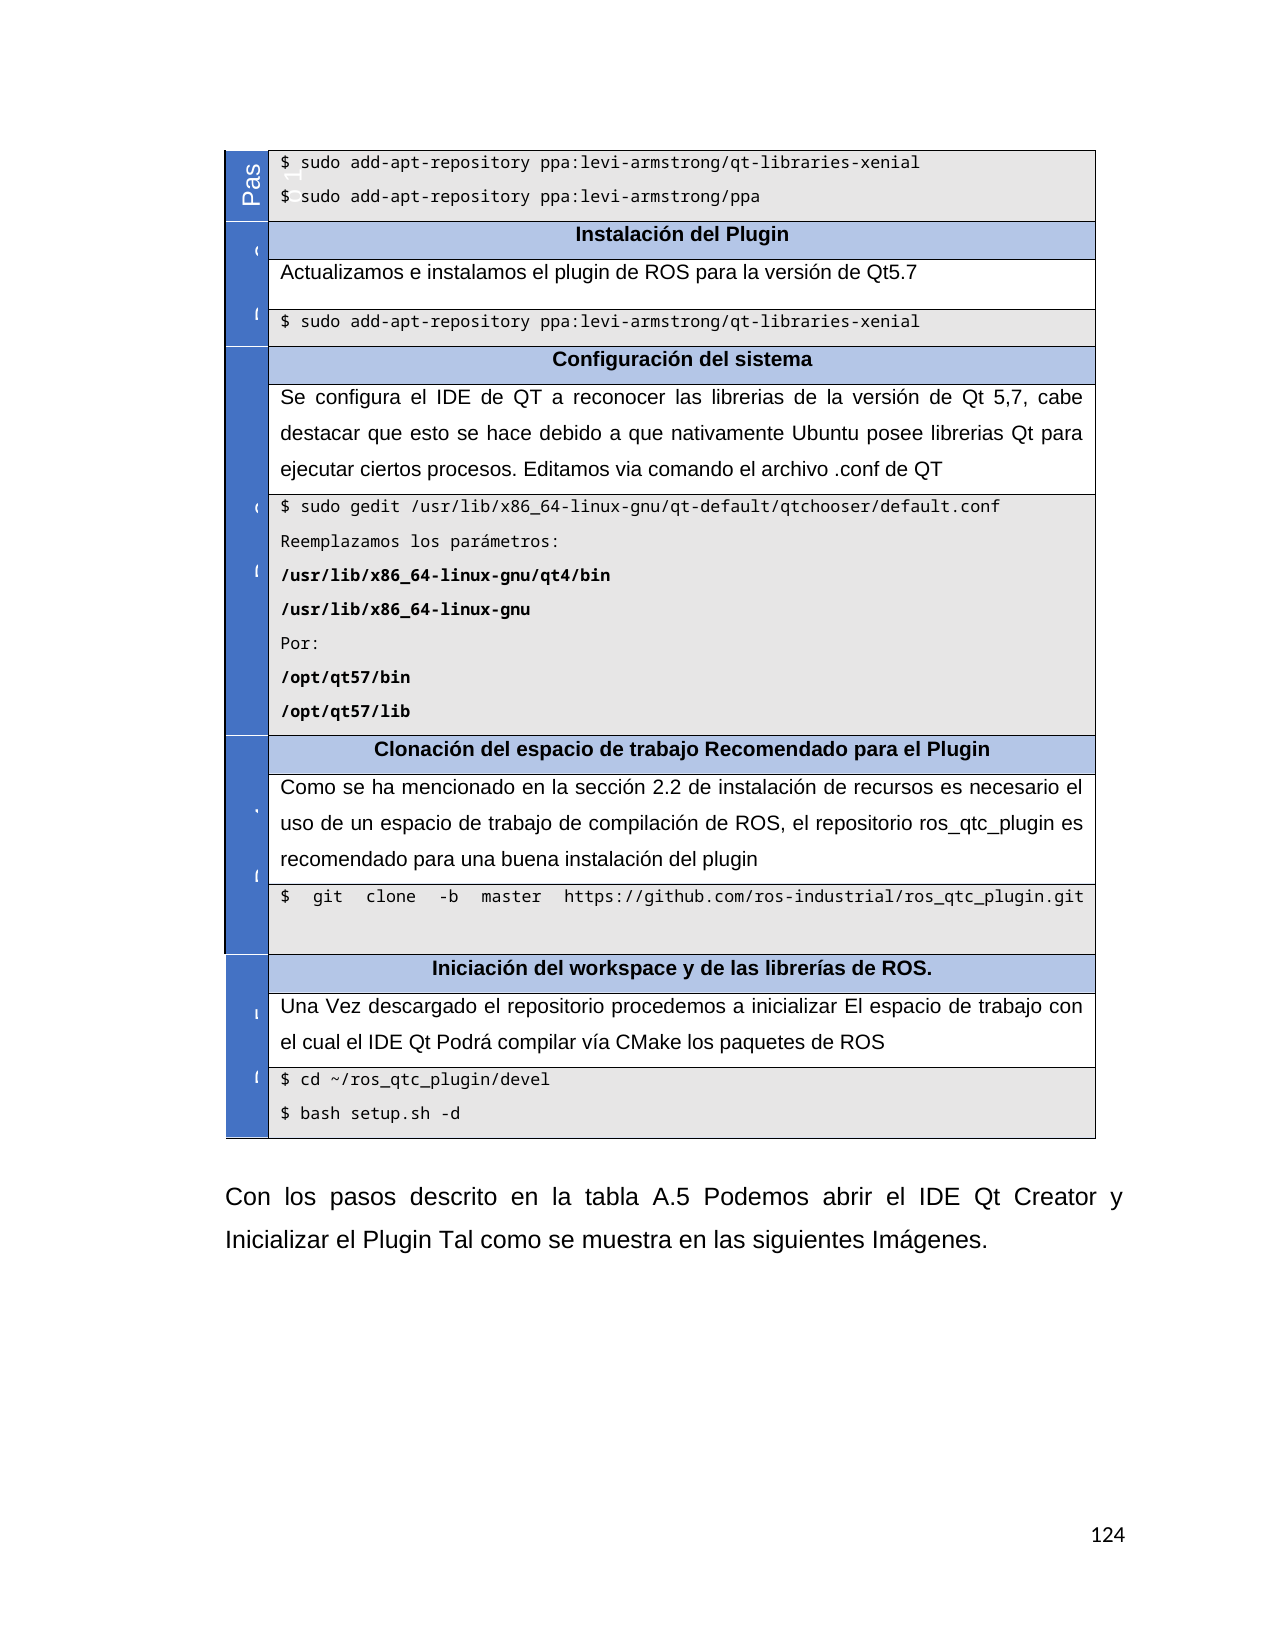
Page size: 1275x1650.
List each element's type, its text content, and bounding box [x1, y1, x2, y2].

text Con los pasos descrito en la tabla A.5 Podemos abrir el IDE Qt Creator y Inicializar el Plugin Tal como se muestra en las siguientes Imágenes. [225, 1182, 1125, 1253]
table_cell $ cd ~/ros_qtc_plugin/devel $ bash setup.sh -d [269, 1068, 1095, 1137]
table_cell Paso 3 [226, 347, 268, 735]
table_cell Clonación del espacio de trabajo Recomendado para el Plugin [269, 736, 1095, 773]
table_cell Paso 5 [226, 955, 268, 1137]
table_cell $ sudo add-apt-repository ppa:levi-armstrong/qt-libraries-xenial [269, 310, 1095, 346]
table_cell Como se ha mencionado en la sección 2.2 de instalación de recursos es necesario el uso de un espacio de trabajo de compilación de ROS, el repositorio ros_qtc_plugin es recomendado para una buena instalación del plugin [269, 775, 1095, 883]
table_cell Paso 2 [226, 222, 268, 346]
table_cell Una Vez descargado el repositorio procedemos a inicializar El espacio de trabajo con el cual el IDE Qt Podrá compilar vía CMake los paquetes de ROS [269, 994, 1095, 1067]
table_cell $ sudo add-apt-repository ppa:levi-armstrong/qt-libraries-xenial $ sudo add-apt-repository ppa:levi-armstrong/ppa [269, 151, 1095, 221]
table_cell Instalación del Plugin [269, 222, 1095, 259]
table_cell Iniciación del workspace y de las librerías de ROS. [269, 955, 1095, 992]
table_cell Paso 4 [226, 736, 268, 954]
table_cell Actualizamos e instalamos el plugin de ROS para la versión de Qt5.7 [269, 260, 1095, 309]
table_cell Se configura el IDE de QT a reconocer las librerias de la versión de Qt 5,7, cabe destacar que esto se hace debido a que nativamente Ubuntu posee librerias Qt para ejecutar ciertos procesos. Editamos via comando el archivo .conf de QT [269, 385, 1095, 494]
table_cell Configuración del sistema [269, 347, 1095, 384]
table_cell $ sudo gedit /usr/lib/x86_64-linux-gnu/qt-default/qtchooser/default.conf Reemplazamos los parámetros: /usr/lib/x86_64-linux-gnu/qt4/bin /usr/lib/x86_64-linux-gnu Por: /opt/qt57/bin /opt/qt57/lib [269, 495, 1095, 735]
table_cell $ git clone -b master https://github.com/ros-industrial/ros_qtc_plugin.git [269, 885, 1095, 954]
